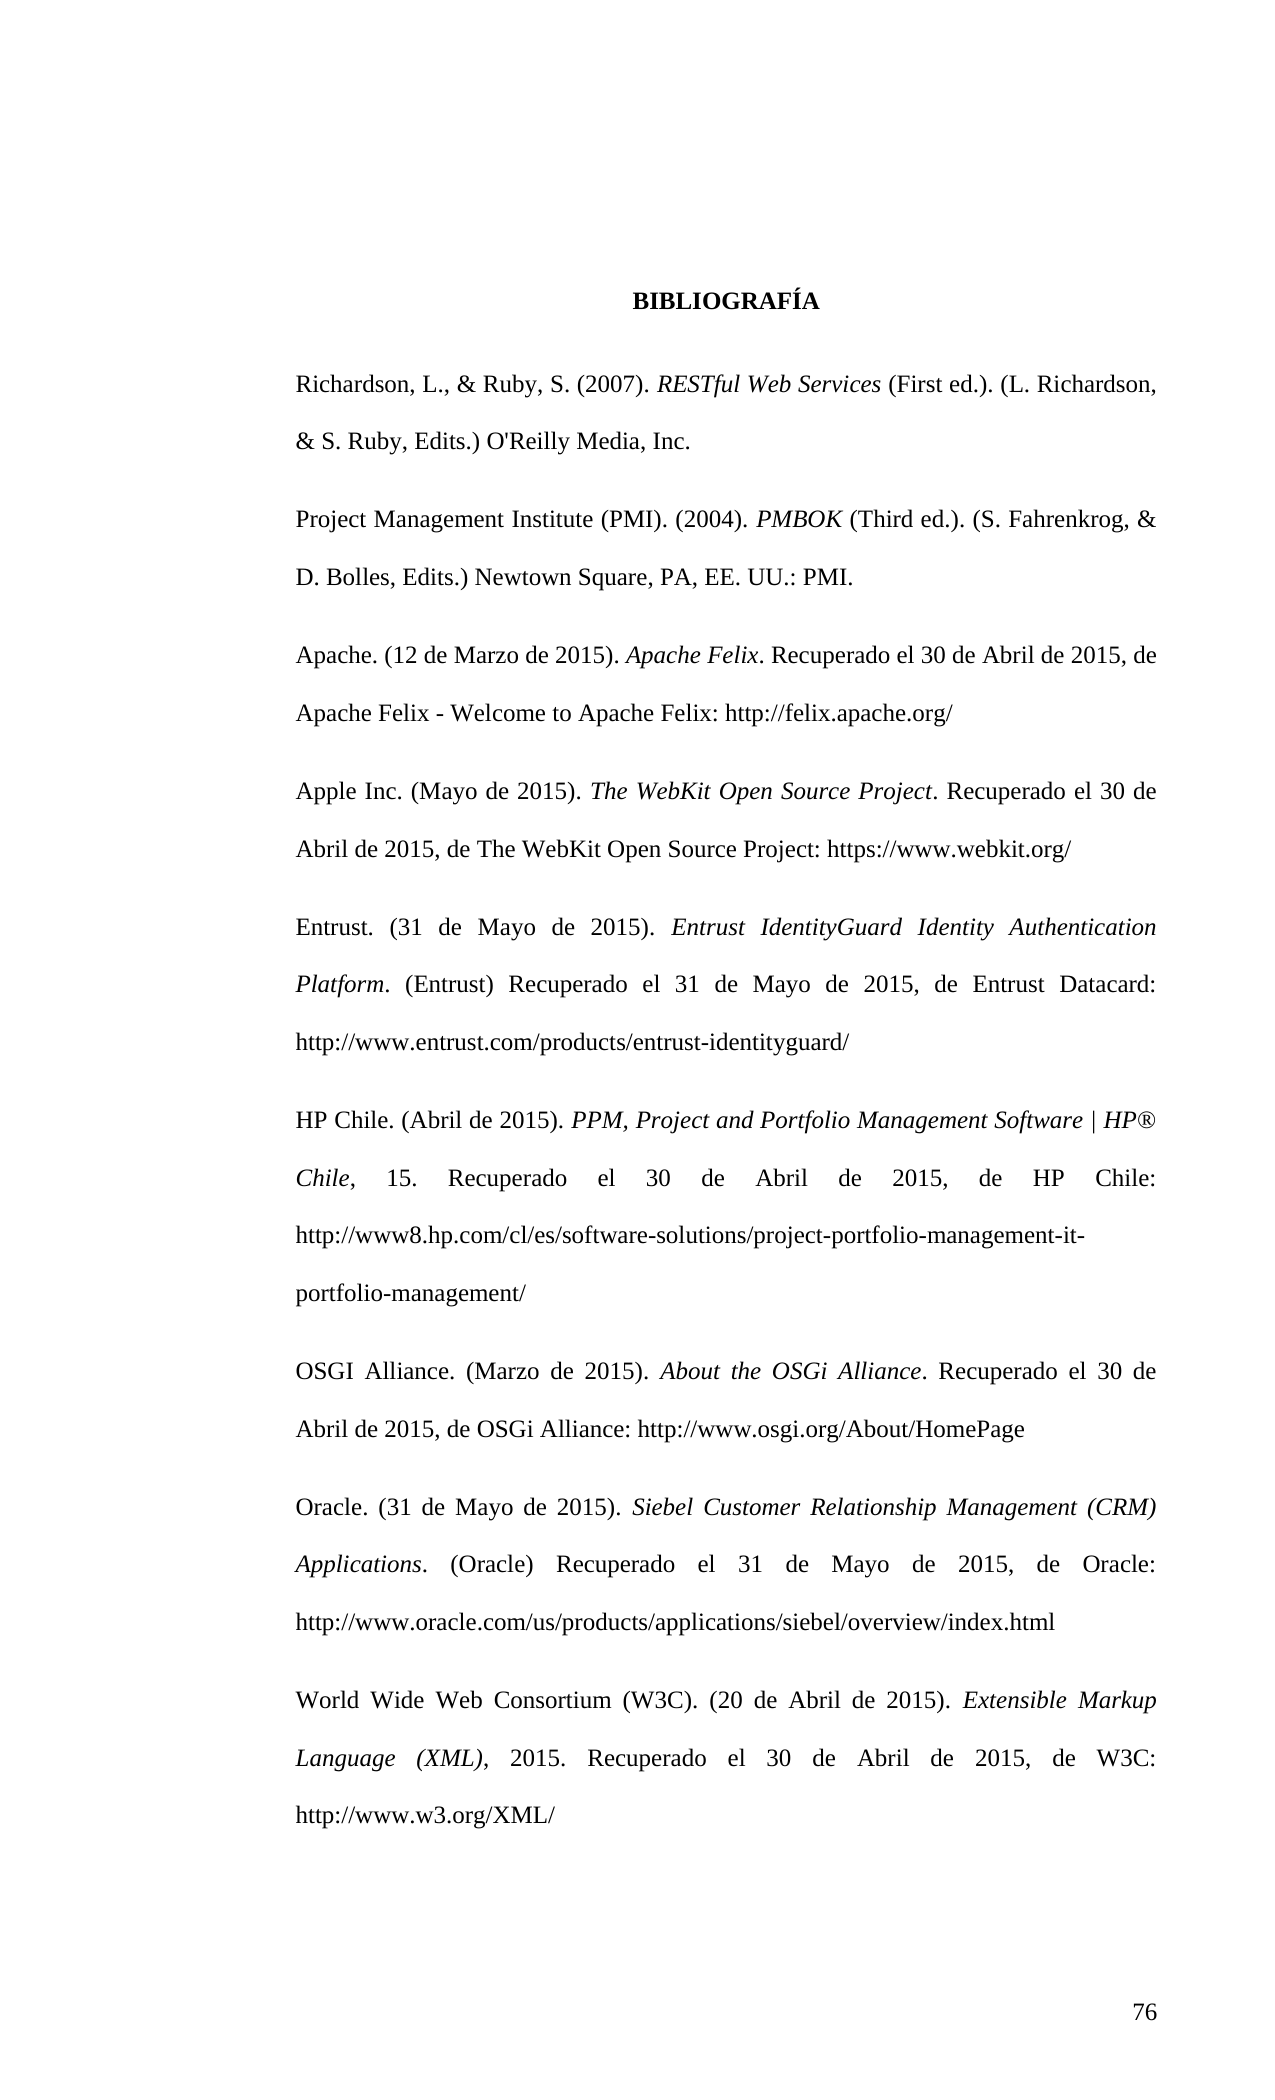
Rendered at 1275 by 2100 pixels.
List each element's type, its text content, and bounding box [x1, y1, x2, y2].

subtitle Bibliografía [295, 286, 1157, 315]
